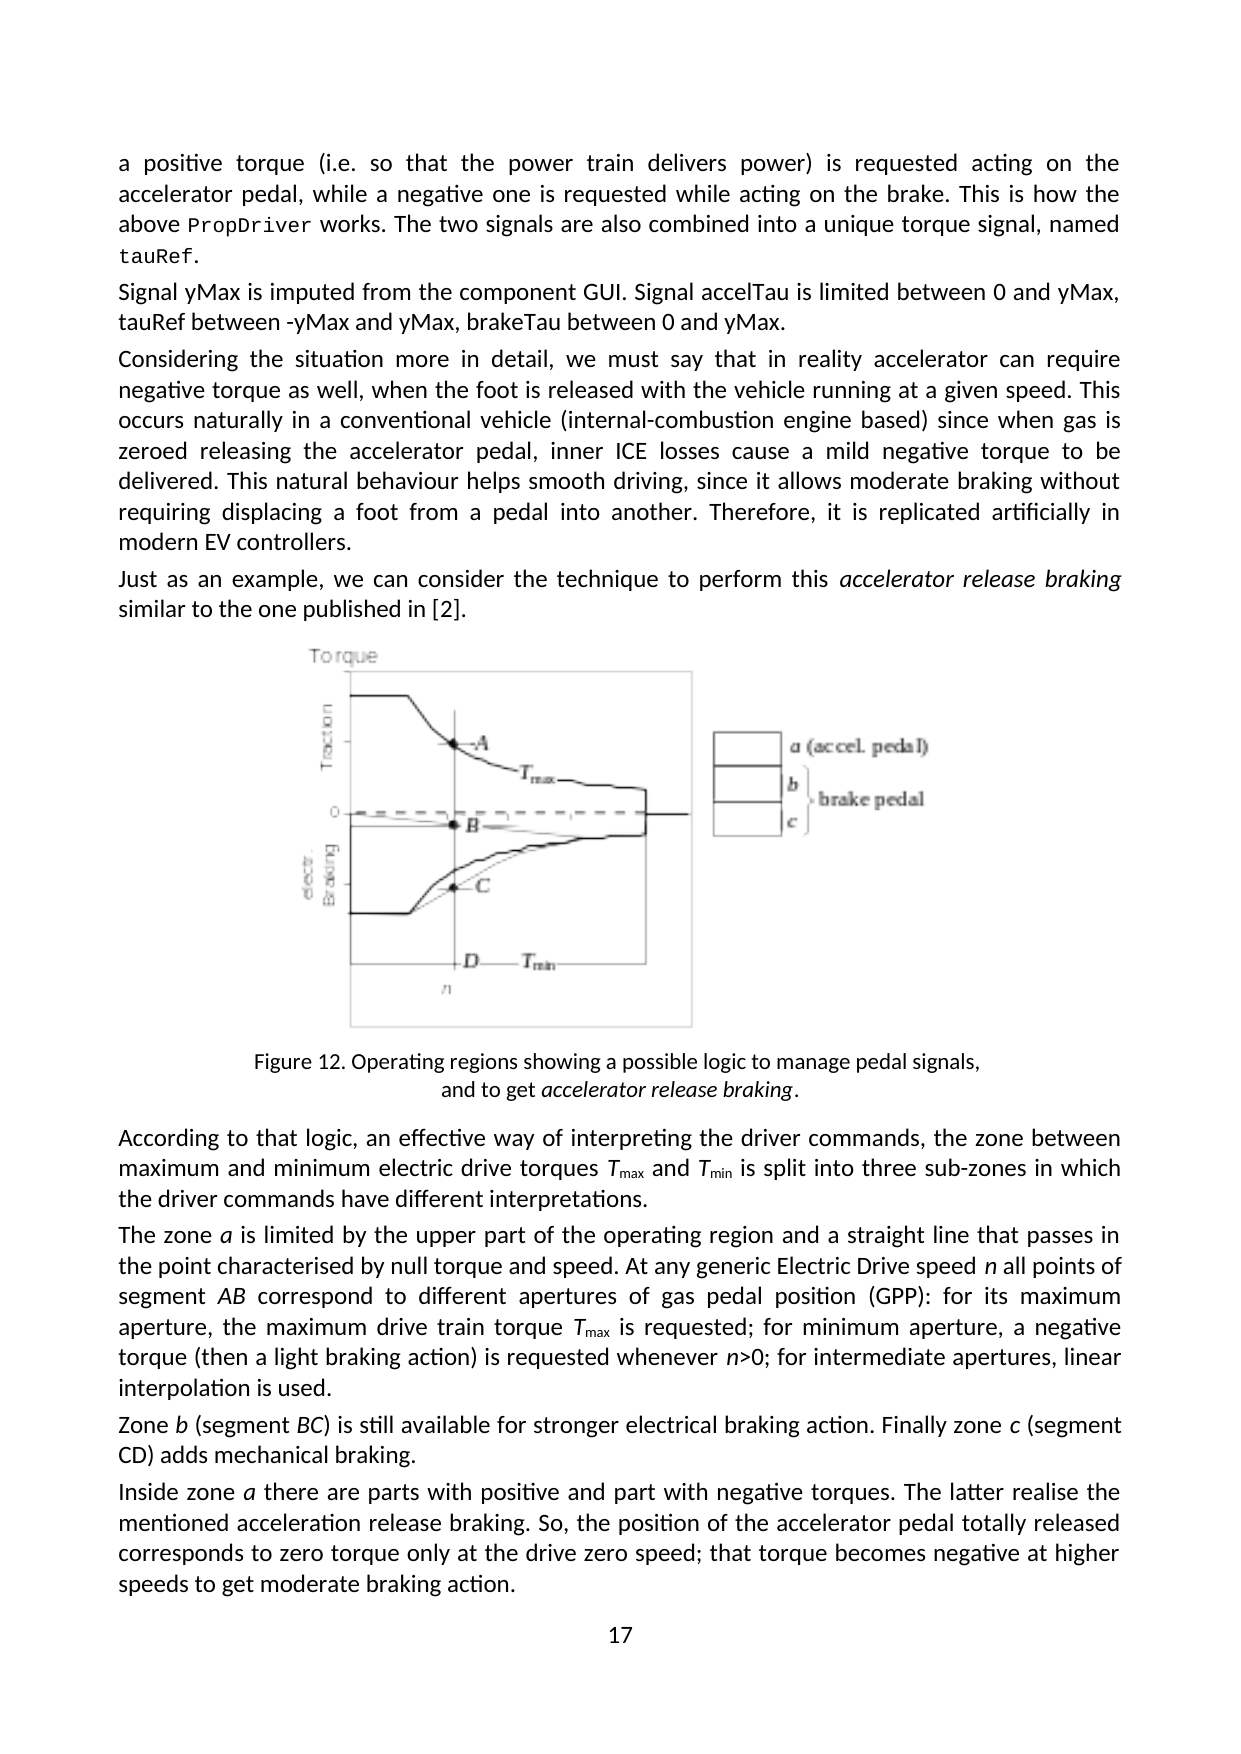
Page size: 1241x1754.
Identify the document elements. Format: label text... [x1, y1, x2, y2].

text Inside zone a there are parts with positive and part with negative torques. The latter realise the mentioned acceleration release braking. So, the position of the accelerator pedal totally released corresponds to zero torque only at the drive zero speed; that torque becomes negative at higher speeds to get moderate braking action. [118, 1476, 1122, 1598]
text Considering the situation more in detail, we must say that in reality accelerator can require negative torque as well, when the foot is released with the vehicle running at a given speed. This occurs naturally in a conventional vehicle (internal-combustion engine based) since when gas is zeroed releasing the accelerator pedal, inner ICE losses cause a mild negative torque to be delivered. This natural behaviour helps smooth driving, since it allows moderate braking without requiring displacing a foot from a pedal into another. Therefore, it is replicated artificially in modern EV controllers. [118, 343, 1122, 557]
text Figure 12. Operating regions showing a possible logic to manage pedal signals, and to get accelerator release braking. [118, 1047, 1122, 1103]
text Signal yMax is imputed from the component GUI. Signal accelTau is limited between 0 and yMax, tauRef between -yMax and yMax, brakeTau between 0 and yMax. [118, 276, 1122, 337]
text The zone a is limited by the upper part of the operating region and a straight line that passes in the point characterised by null torque and speed. At any generic Electric Drive speed n all points of segment AB correspond to different apertures of gas pedal position (GPP): for its maximum aperture, the maximum drive train torque Tmax is requested; for minimum aperture, a negative torque (then a light braking action) is requested whenever n>0; for intermediate apertures, linear interpolation is used. [118, 1219, 1122, 1403]
text According to that logic, an effective way of interpreting the driver commands, the zone between maximum and minimum electric drive torques Tmax and Tmin is split into three sub-zones in which the driver commands have different interpretations. [118, 1122, 1122, 1213]
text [118, 148, 1122, 270]
text Zone b (segment BC) is still available for stronger electrical braking action. Finally zone c (segment CD) adds mechanical braking. [118, 1409, 1122, 1470]
